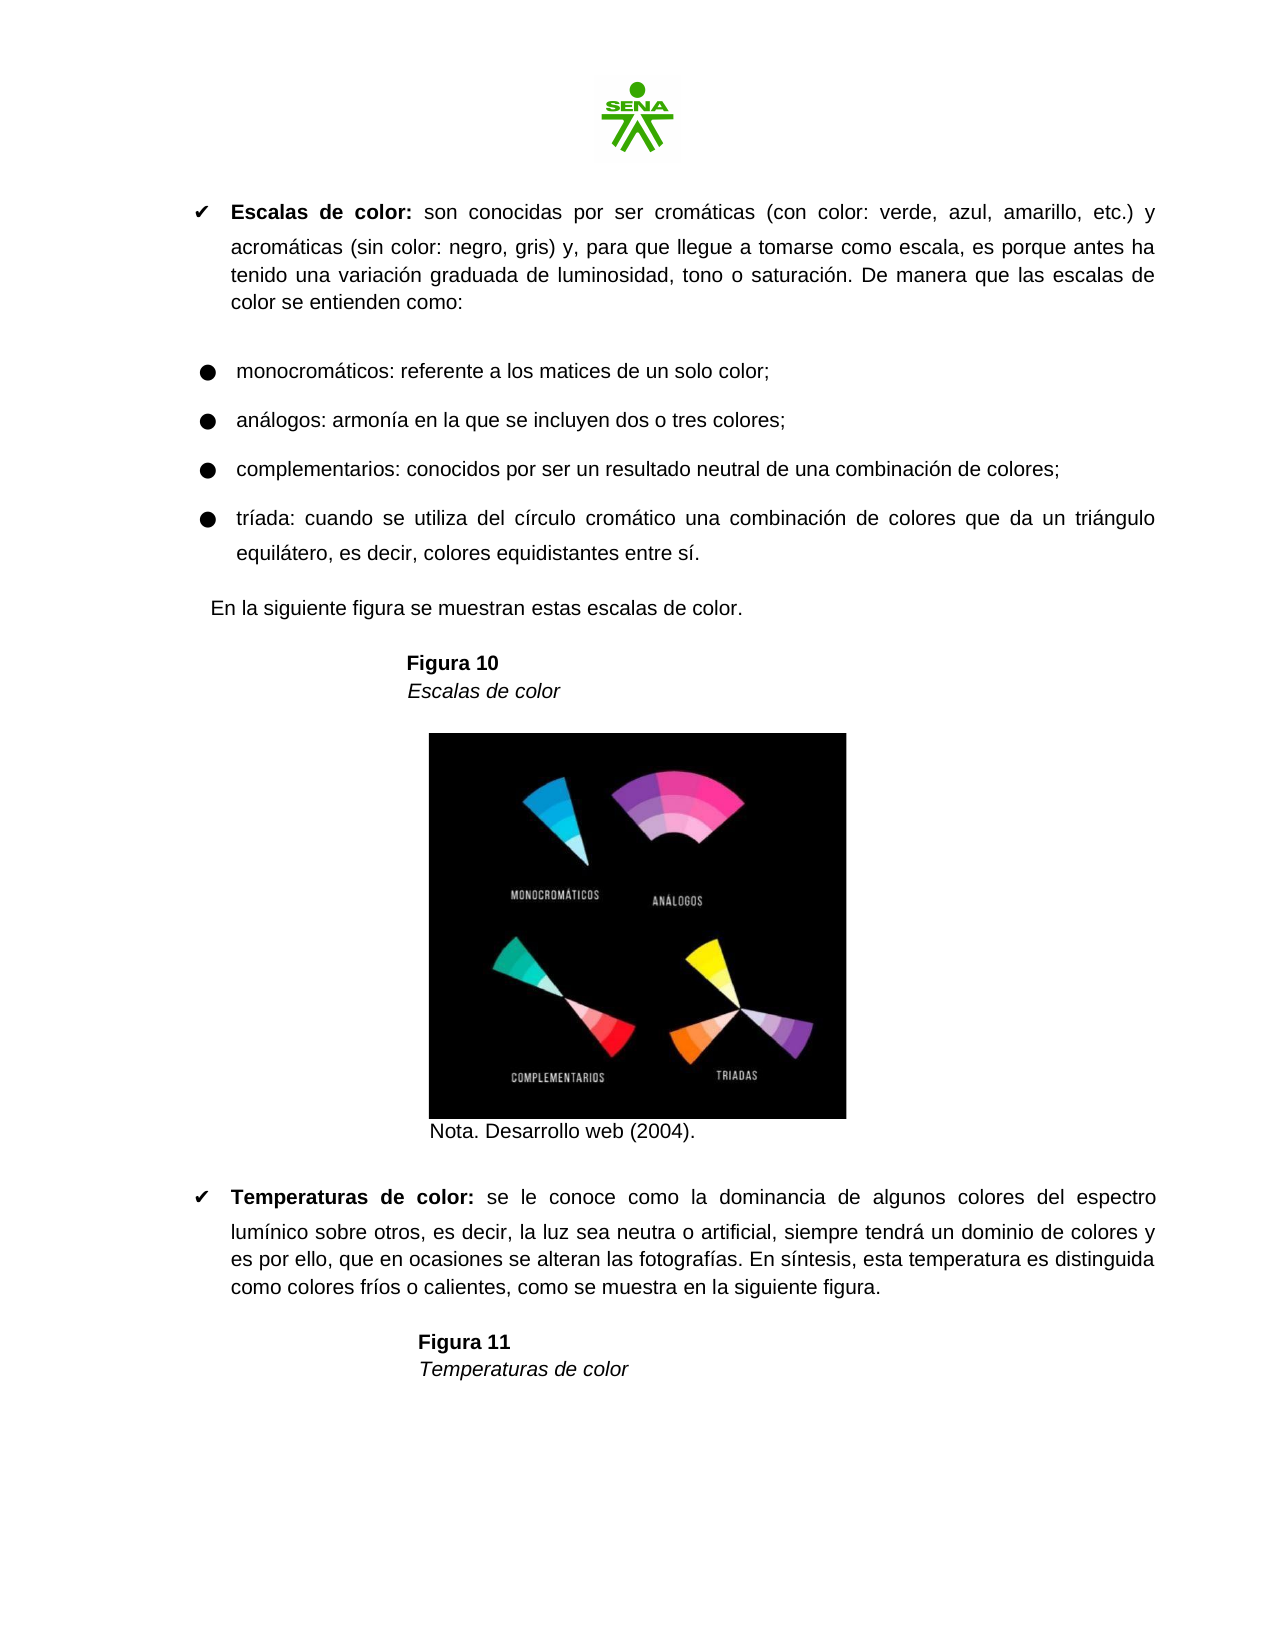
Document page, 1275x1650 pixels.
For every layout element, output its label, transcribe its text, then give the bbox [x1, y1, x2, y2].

list monocromáticos: referente a los matices de un solo color; [199, 348, 1157, 391]
list análogos: armonía en la que se incluyen dos o tres colores; [199, 397, 1157, 439]
text Figura 10 [118, 651, 1157, 675]
picture [593, 75, 682, 163]
picture [428, 733, 847, 1119]
text Temperaturas de color [118, 1357, 1157, 1381]
text Figura 11 [118, 1330, 1157, 1354]
list Escalas de color: son conocidas por ser cromáticas (con color: verde, azul, amarillo, etc.) y acromáticas (sin color: negro, gris) y, para que llegue a tomarse como escala, es porque antes ha tenido una variación graduada de luminosidad, tono o saturación. De manera que las escalas de color se entienden como: [193, 189, 1157, 314]
list Temperaturas de color: se le conoce como la dominancia de algunos colores del espectro lumínico sobre otros, es decir, la luz sea neutra o artificial, siempre tendrá un dominio de colores y es por ello, que en ocasiones se alteran las fotografías. En síntesis, esta temperatura es distinguida como colores fríos o calientes, como se muestra en la siguiente figura. [193, 1173, 1157, 1299]
list complementarios: conocidos por ser un resultado neutral de una combinación de colores; [199, 446, 1157, 489]
list tríada: cuando se utiliza del círculo cromático una combinación de colores que da un triángulo equilátero, es decir, colores equidistantes entre sí. [199, 495, 1157, 565]
text Nota. Desarrollo web (2004). [118, 1118, 1157, 1142]
text En la siguiente figura se muestran estas escalas de color. [118, 596, 1157, 620]
text Escalas de color [118, 679, 1157, 703]
